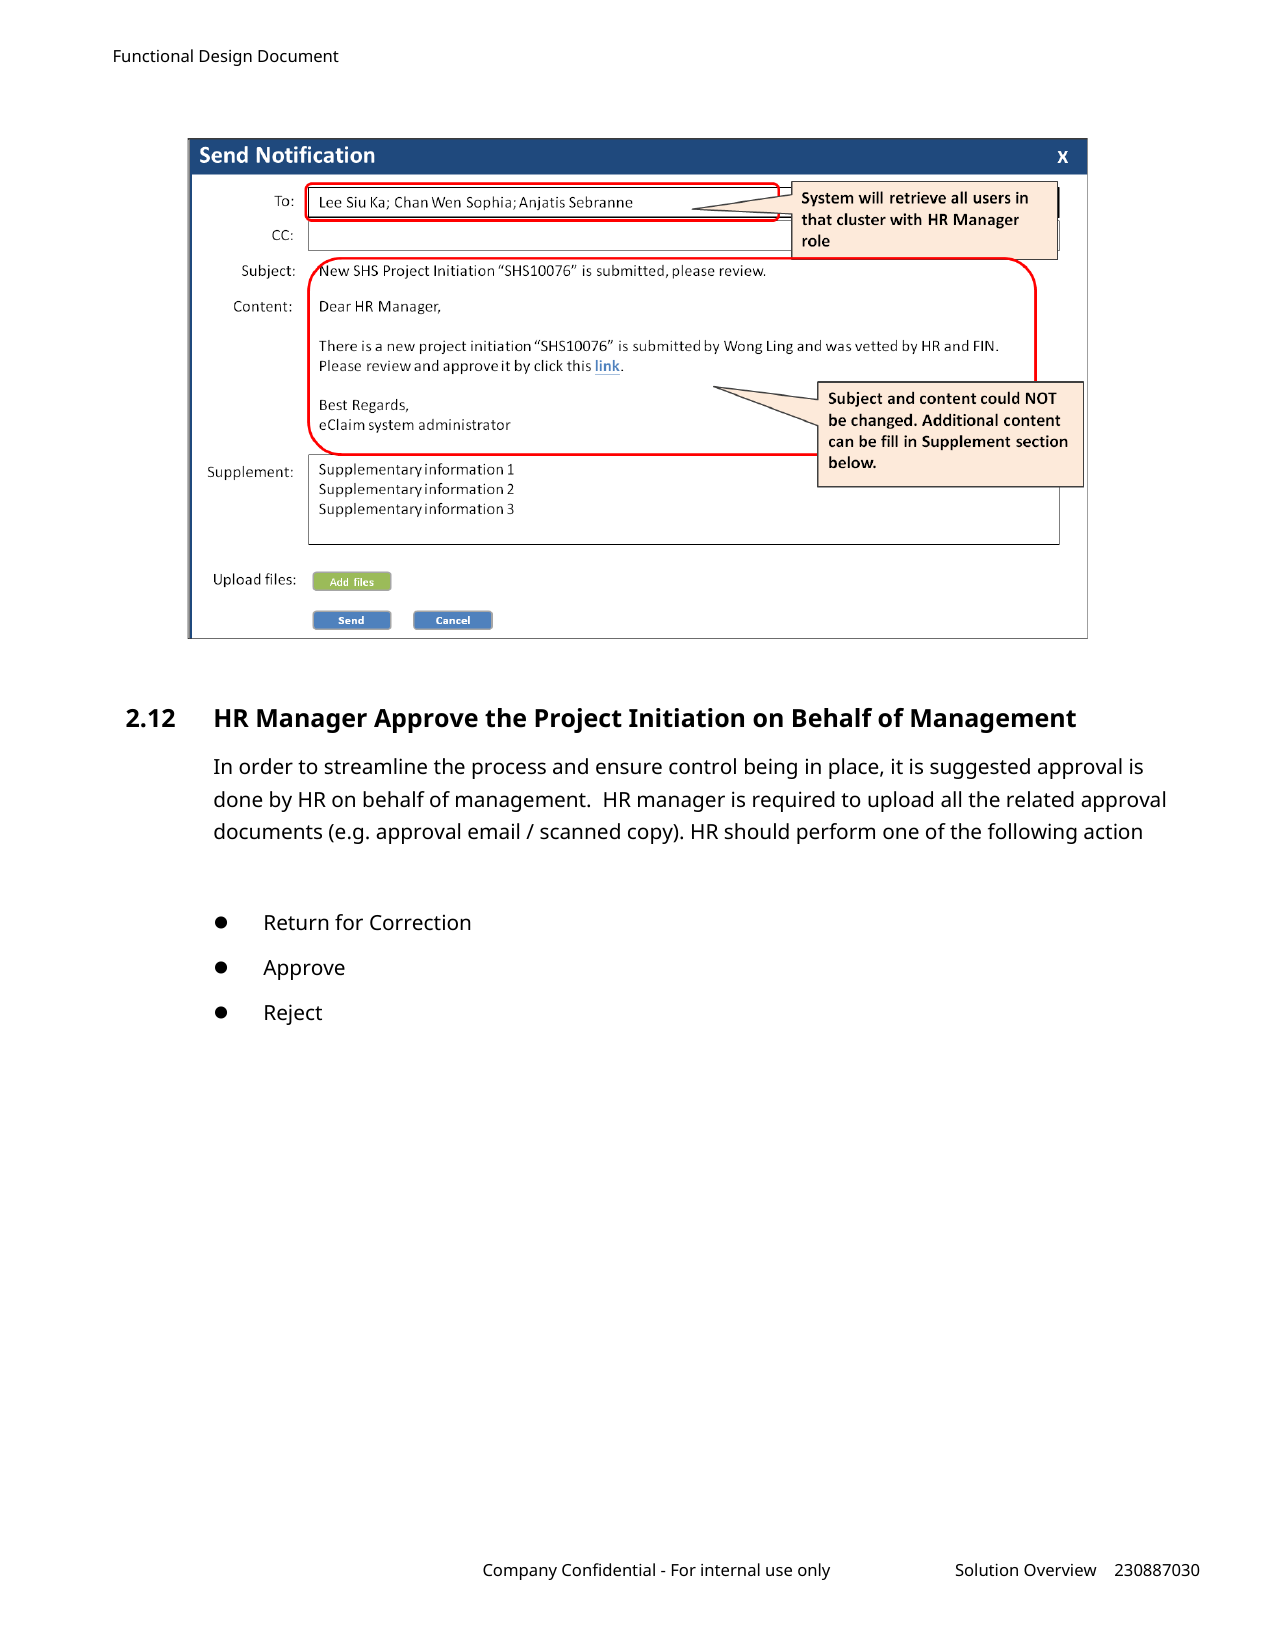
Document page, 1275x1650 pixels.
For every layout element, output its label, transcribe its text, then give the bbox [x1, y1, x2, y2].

list Reject [213, 998, 1200, 1026]
subtitle HR Manager Approve the Project Initiation on Behalf of Management [112, 701, 1200, 735]
list Approve [213, 953, 1200, 981]
text In order to streamline the process and ensure control being in place, it is suggested approval is done by HR on behalf of management. HR manager is required to upload all the related approval documents (e.g. approval email / scanned copy). HR should perform one of the following action [213, 752, 1200, 846]
list Return for Correction [213, 908, 1200, 936]
picture [187, 138, 1088, 639]
